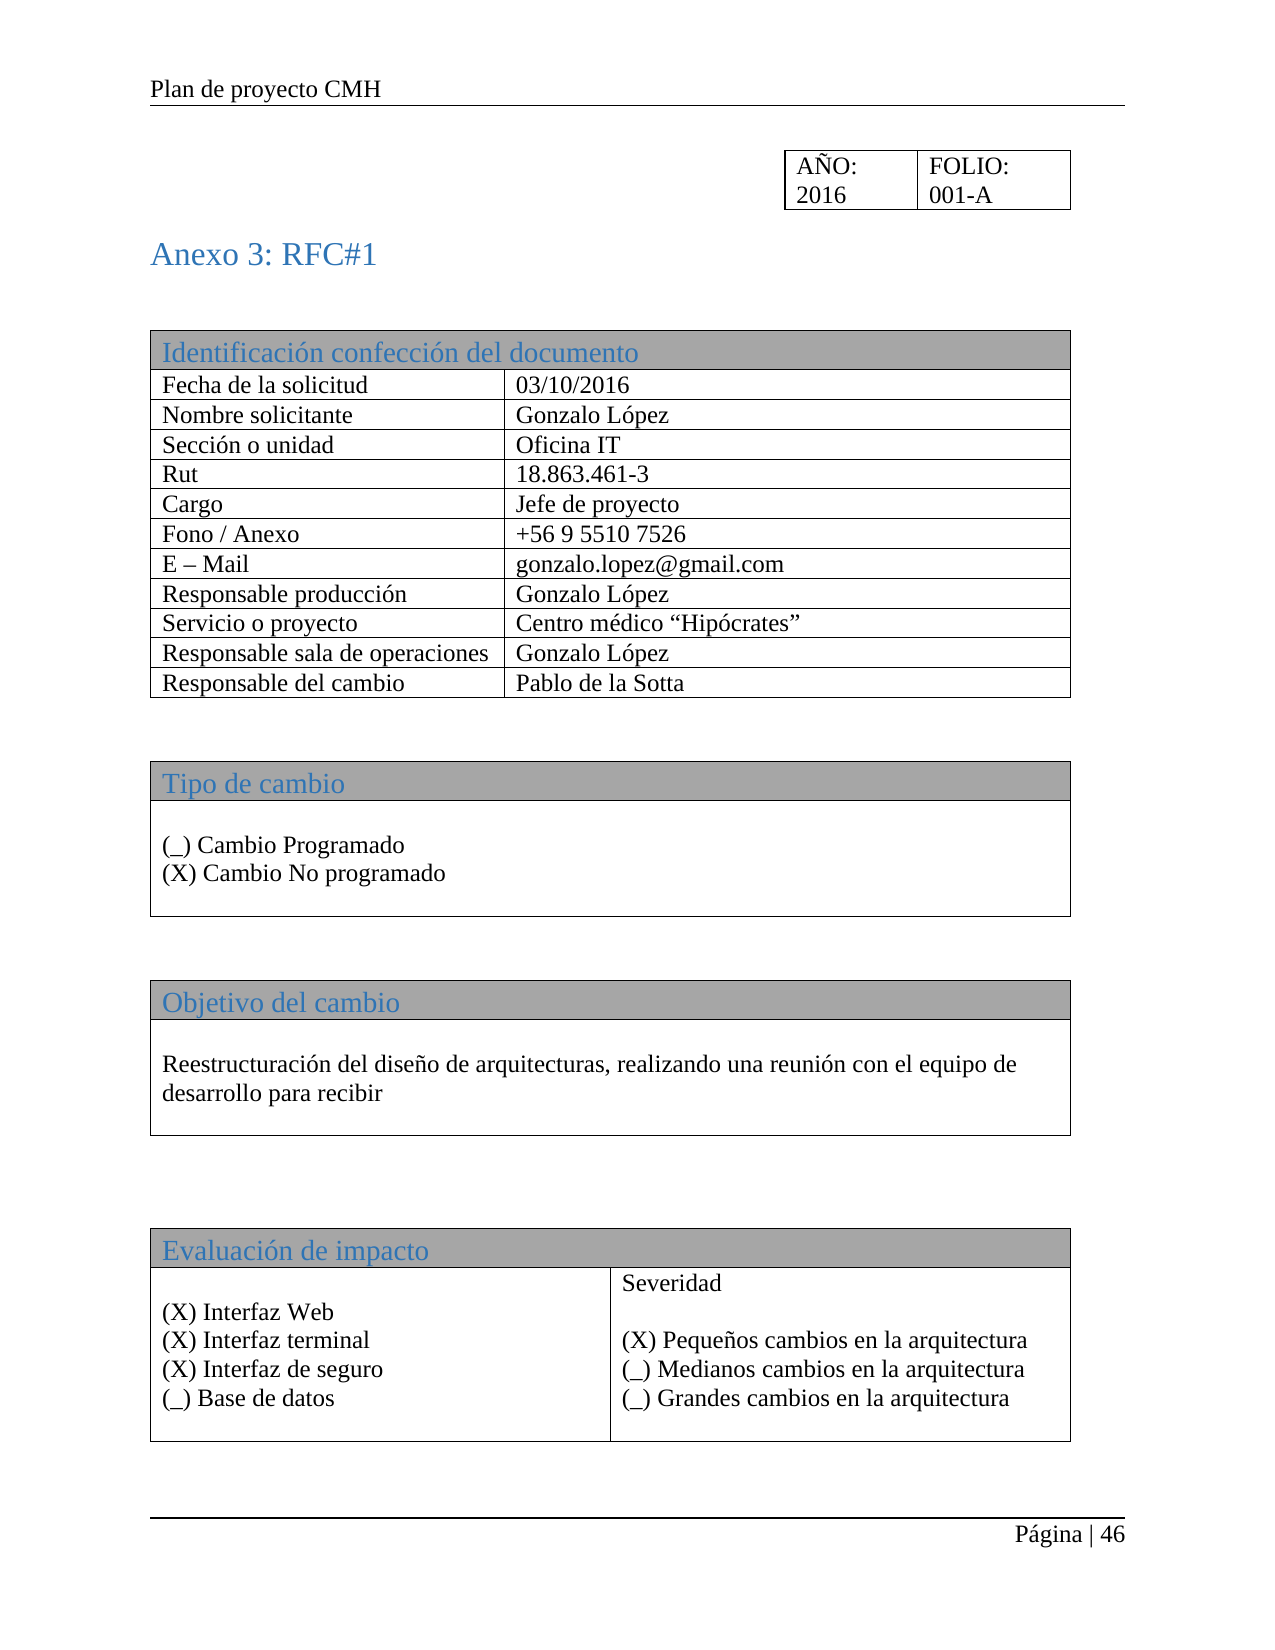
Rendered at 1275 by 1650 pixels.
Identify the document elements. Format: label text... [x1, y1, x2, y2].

table_cell Gonzalo López [505, 579, 1070, 607]
table_cell Responsable del cambio [151, 668, 504, 697]
table_cell Severidad (X) Pequeños cambios en la arquitectura (_) Medianos cambios en la arquitectura (_) Grandes cambios en la arquitectura [611, 1268, 1070, 1441]
table_cell Sección o unidad [151, 430, 504, 458]
table_cell Responsable sala de operaciones [151, 638, 504, 667]
table_header Identificación confección del documento [151, 331, 1070, 369]
table_cell Gonzalo López [505, 400, 1070, 429]
table_cell Responsable producción [151, 579, 504, 607]
table_header AÑO: 2016 [786, 151, 917, 208]
table_header FOLIO: 001-A [918, 151, 1070, 208]
table_cell Fecha de la solicitud [151, 370, 504, 399]
table_cell (X) Interfaz Web (X) Interfaz terminal (X) Interfaz de seguro (_) Base de datos [151, 1268, 610, 1441]
table_cell Servicio o proyecto [151, 609, 504, 637]
table_header Objetivo del cambio [151, 981, 1070, 1019]
table_header Evaluación de impacto [151, 1229, 1070, 1267]
table_cell Oficina IT [505, 430, 1070, 458]
table_cell E – Mail [151, 549, 504, 578]
table_cell Gonzalo López [505, 638, 1070, 667]
table_cell Fono / Anexo [151, 519, 504, 548]
table_cell Jefe de proyecto [505, 489, 1070, 518]
table_cell Pablo de la Sotta [505, 668, 1070, 697]
table_cell Nombre solicitante [151, 400, 504, 429]
table_header Tipo de cambio [151, 762, 1070, 800]
subtitle Anexo 3: RFC#1 [150, 234, 1125, 273]
table_cell gonzalo.lopez@gmail.com [505, 549, 1070, 578]
table_cell Rut [151, 460, 504, 488]
table_cell Cargo [151, 489, 504, 518]
table_cell +56 9 5510 7526 [505, 519, 1070, 548]
table_cell (_) Cambio Programado (X) Cambio No programado [151, 801, 1070, 916]
table_cell Reestructuración del diseño de arquitecturas, realizando una reunión con el equipo de desarrollo para recibir [151, 1020, 1070, 1135]
table_cell Centro médico “Hipócrates” [505, 609, 1070, 637]
table_cell 03/10/2016 [505, 370, 1070, 399]
table_cell 18.863.461-3 [505, 460, 1070, 488]
